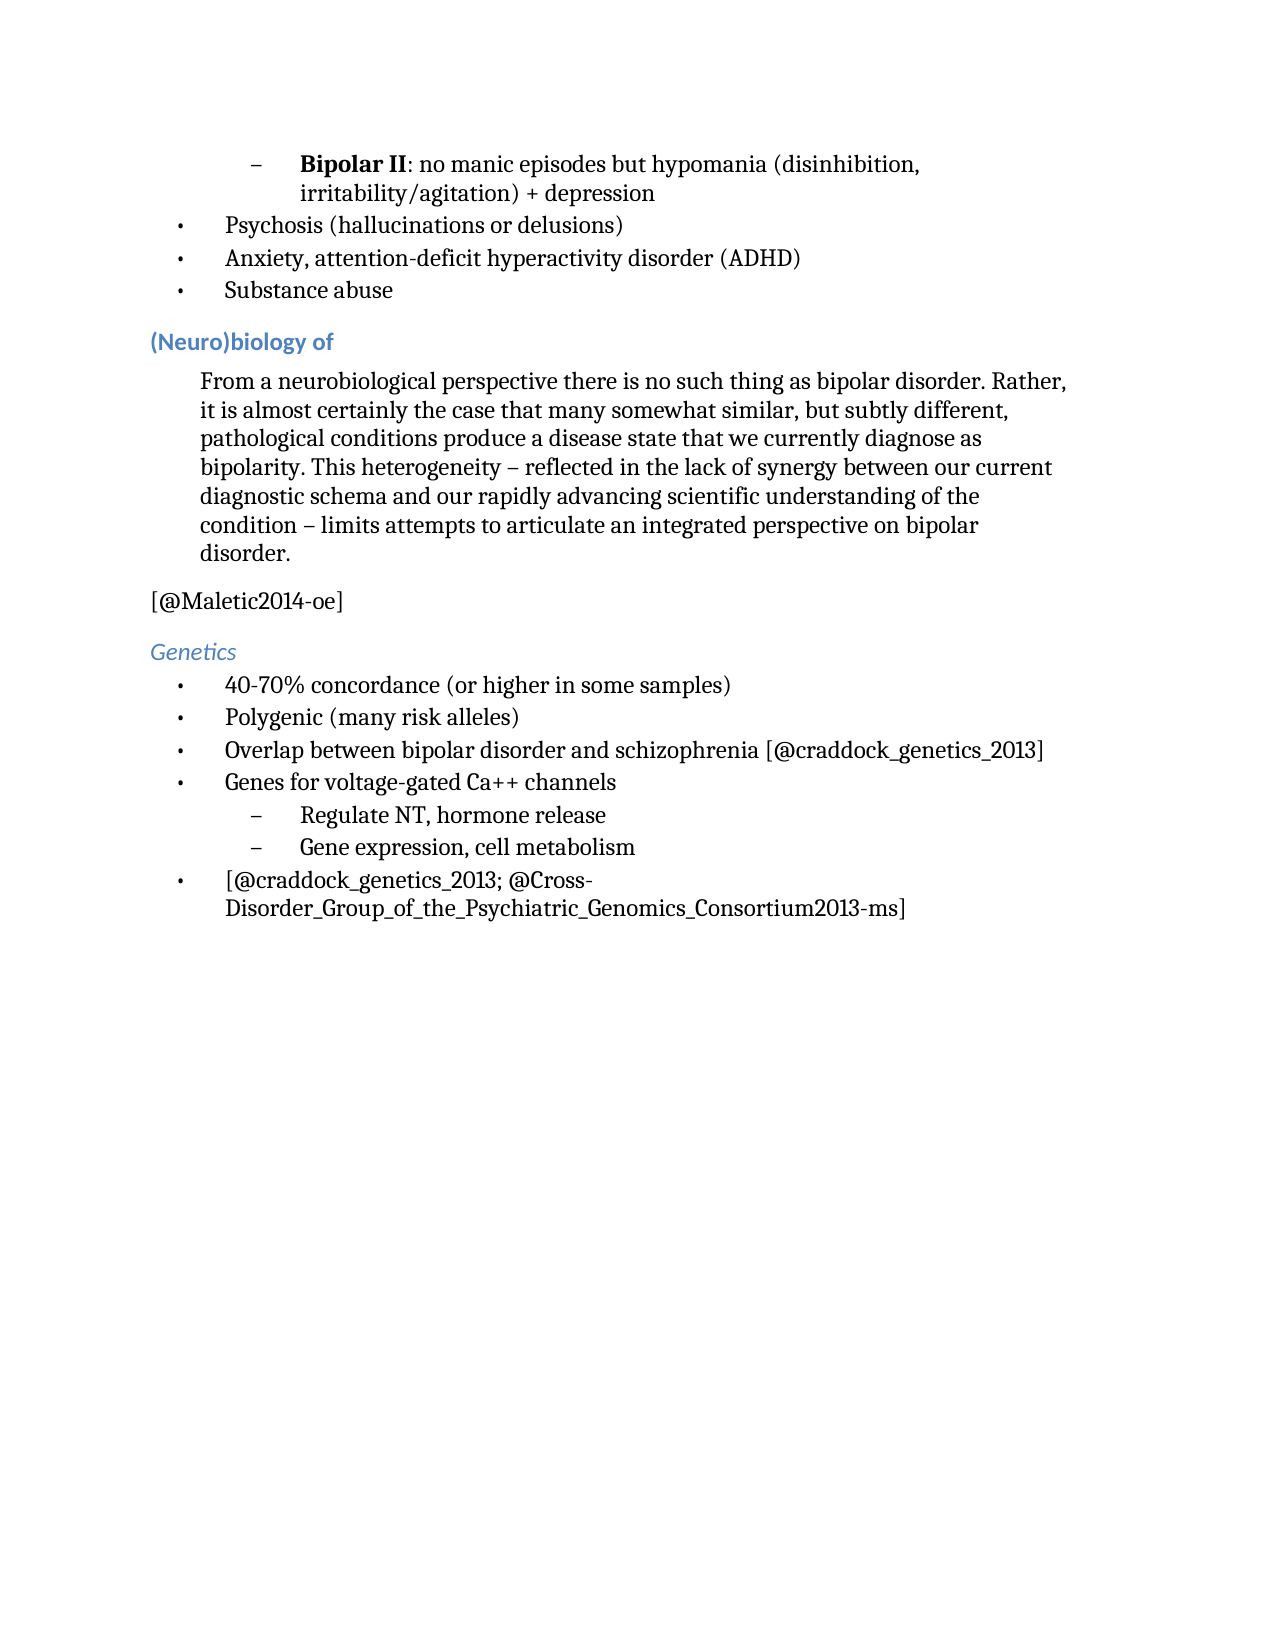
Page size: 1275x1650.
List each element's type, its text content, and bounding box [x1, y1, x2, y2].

text [@Maletic2014-oe] [150, 587, 1125, 616]
list 40-70% concordance (or higher in some samples) [175, 671, 1125, 699]
list Psychosis (hallucinations or delusions) [175, 211, 1125, 240]
list [@craddock_genetics_2013; @Cross-Disorder_Group_of_the_Psychiatric_Genomics_Consortium2013-ms] [175, 866, 1125, 923]
subtitle Genetics [150, 636, 1125, 667]
subtitle (Neuro)biology of [150, 326, 1125, 356]
list Anxiety, attention-deficit hyperactivity disorder (ADHD) [175, 244, 1125, 272]
list Regulate NT, hormone release [250, 801, 1125, 829]
list Substance abuse [175, 276, 1125, 305]
list Gene expression, cell metabolism [250, 833, 1125, 862]
list Overlap between bipolar disorder and schizophrenia [@craddock_genetics_2013] [175, 736, 1125, 764]
list Genes for voltage-gated Ca++ channels [175, 768, 1125, 797]
list Polygenic (many risk alleles) [175, 703, 1125, 732]
list Bipolar II: no manic episodes but hypomania (disinhibition, irritability/agitation) + depression [250, 150, 1125, 207]
text From a neurobiological perspective there is no such thing as bipolar disorder. Rather, it is almost certainly the case that many somewhat similar, but subtly different, pathological conditions produce a disease state that we currently diagnose as bipolarity. This heterogeneity – reflected in the lack of synergy between our current diagnostic schema and our rapidly advancing scientific understanding of the condition – limits attempts to articulate an integrated perspective on bipolar disorder. [200, 367, 1075, 568]
